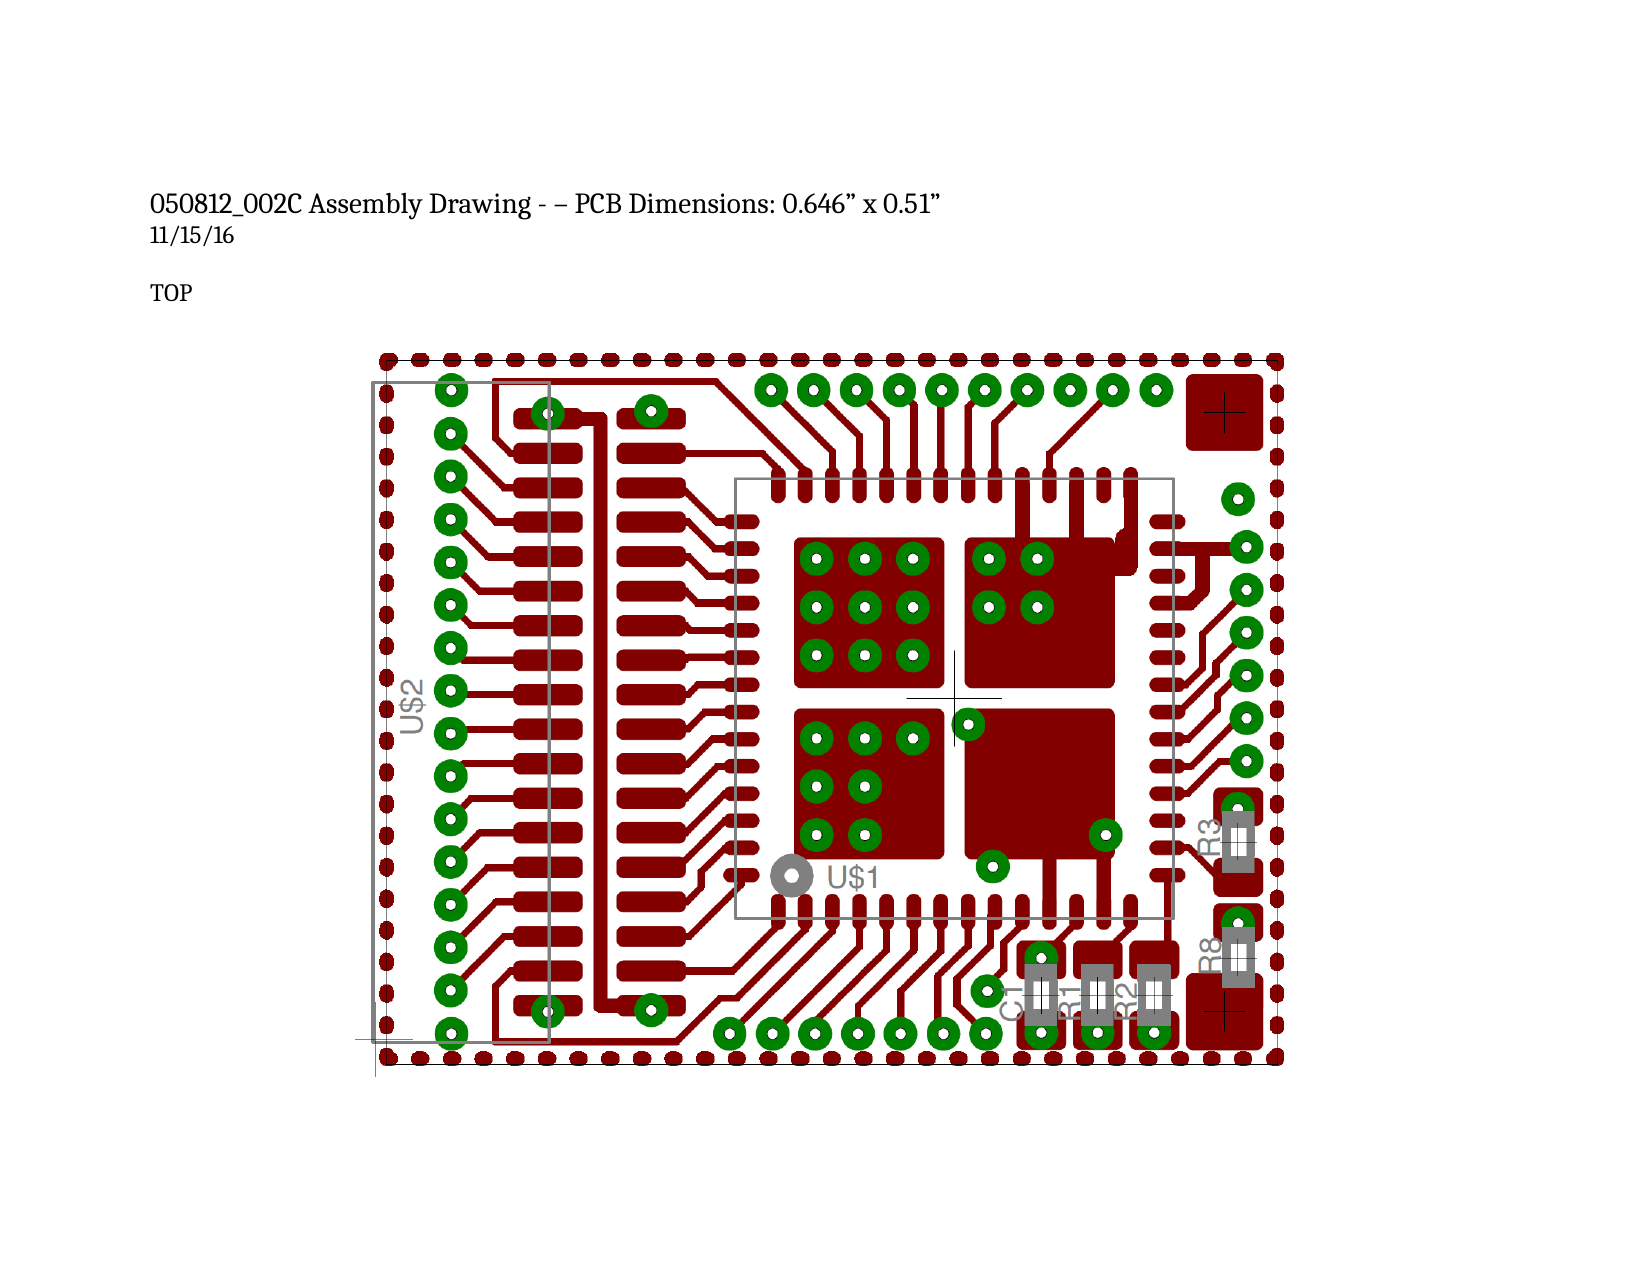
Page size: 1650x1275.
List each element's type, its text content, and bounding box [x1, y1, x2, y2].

text TOP [150, 278, 1500, 307]
text 11/15/16 [150, 221, 1500, 250]
picture [355, 336, 1295, 1077]
text 050812_002C Assembly Drawing - – PCB Dimensions: 0.646” x 0.51” [150, 187, 1500, 221]
